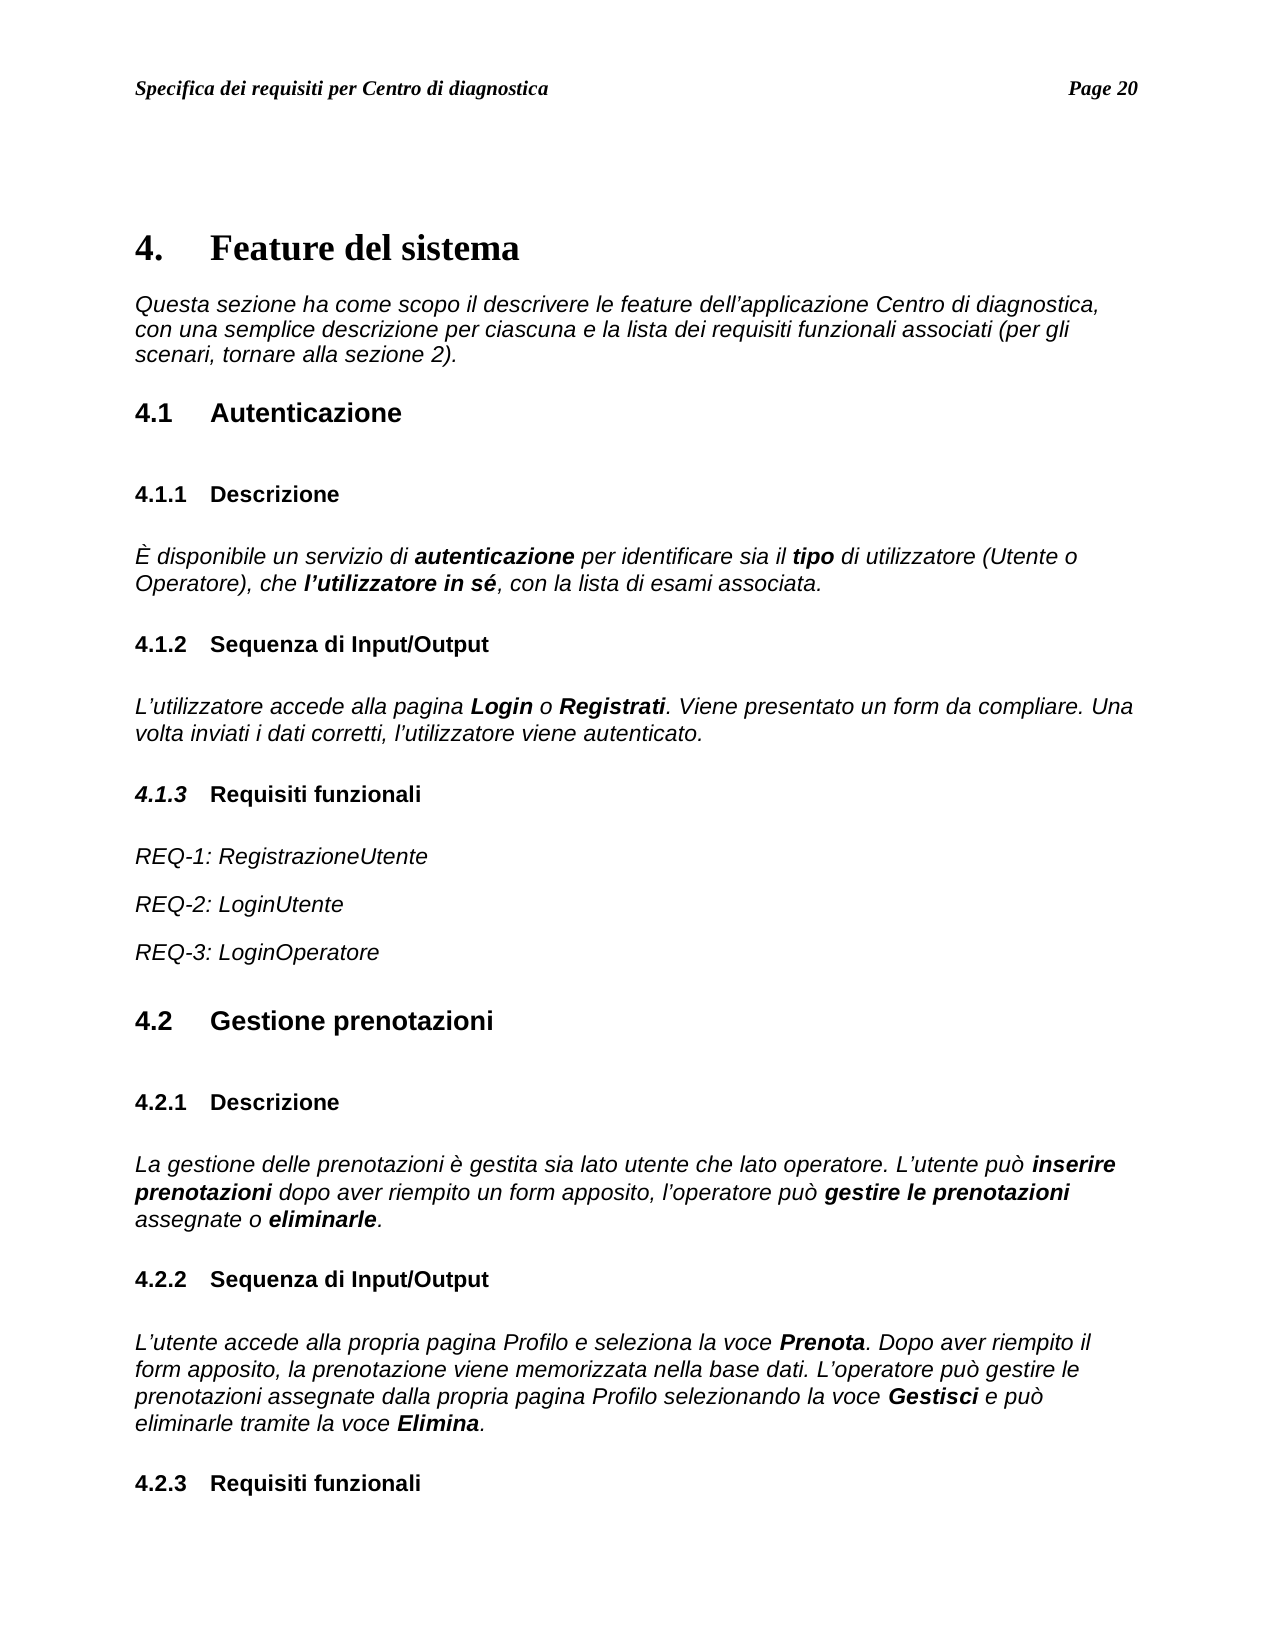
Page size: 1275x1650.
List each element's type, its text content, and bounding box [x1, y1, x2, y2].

text La gestione delle prenotazioni è gestita sia lato utente che lato operatore. L’utente può inserire prenotazioni dopo aver riempito un form apposito, l’operatore può gestire le prenotazioni assegnate o eliminarle. [135, 1151, 1140, 1232]
subtitle Requisiti funzionali [135, 782, 1140, 807]
text REQ-1: RegistrazioneUtente [135, 843, 1140, 870]
subtitle Feature del sistema [135, 225, 1140, 268]
subtitle Sequenza di Input/Output [135, 632, 1140, 657]
text Questa sezione ha come scopo il descrivere le feature dell’applicazione Centro di diagnostica, con una semplice descrizione per ciascuna e la lista dei requisiti funzionali associati (per gli scenari, tornare alla sezione 2). [135, 293, 1140, 368]
subtitle Descrizione [135, 1090, 1140, 1115]
text REQ-2: LoginUtente [135, 891, 1140, 918]
text È disponibile un servizio di autenticazione per identificare sia il tipo di utilizzatore (Utente o Operatore), che l’utilizzatore in sé, con la lista di esami associata. [135, 543, 1140, 597]
text L’utente accede alla propria pagina Profilo e seleziona la voce Prenota. Dopo aver riempito il form apposito, la prenotazione viene memorizzata nella base dati. L’operatore può gestire le prenotazioni assegnate dalla propria pagina Profilo selezionando la voce Gestisci e può eliminarle tramite la voce Elimina. [135, 1328, 1140, 1436]
subtitle Descrizione [135, 482, 1140, 507]
subtitle Requisiti funzionali [135, 1472, 1140, 1497]
text L’utilizzatore accede alla pagina Login o Registrati. Viene presentato un form da compliare. Una volta inviati i dati corretti, l’utilizzatore viene autenticato. [135, 693, 1140, 747]
subtitle Autenticazione [135, 397, 1140, 428]
subtitle Gestione prenotazioni [135, 1005, 1140, 1036]
subtitle Sequenza di Input/Output [135, 1267, 1140, 1292]
text REQ-3: LoginOperatore [135, 938, 1140, 966]
